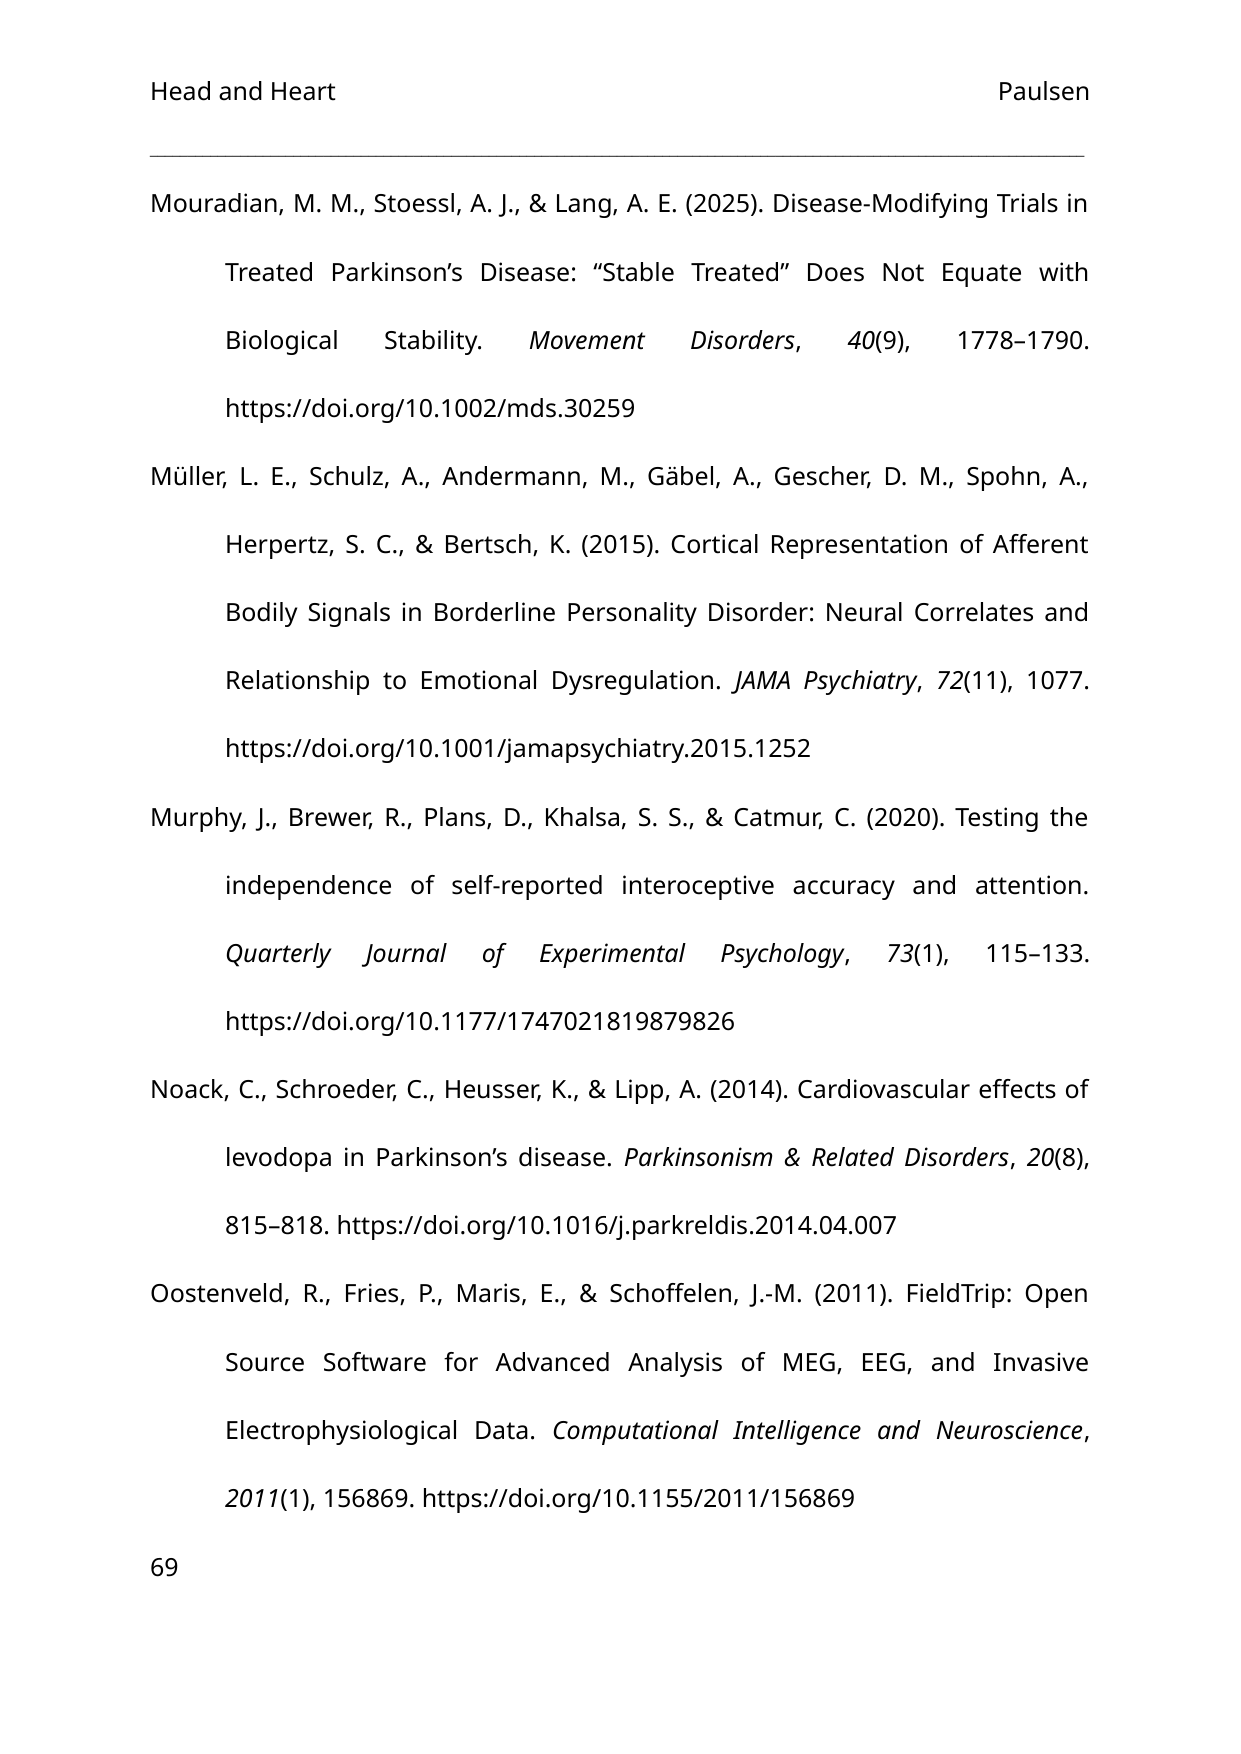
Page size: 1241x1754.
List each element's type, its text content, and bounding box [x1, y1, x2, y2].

text Murphy, J., Brewer, R., Plans, D., Khalsa, S. S., & Catmur, C. (2020). Testing the independence of self-reported interoceptive accuracy and attention. Quarterly Journal of Experimental Psychology, 73(1), 115–133. https://doi.org/10.1177/1747021819879826 [150, 799, 1090, 1038]
text Oostenveld, R., Fries, P., Maris, E., & Schoffelen, J.-M. (2011). FieldTrip: Open Source Software for Advanced Analysis of MEG, EEG, and Invasive Electrophysiological Data. Computational Intelligence and Neuroscience, 2011(1), 156869. https://doi.org/10.1155/2011/156869 [150, 1276, 1090, 1514]
text Müller, L. E., Schulz, A., Andermann, M., Gäbel, A., Gescher, D. M., Spohn, A., Herpertz, S. C., & Bertsch, K. (2015). Cortical Representation of Afferent Bodily Signals in Borderline Personality Disorder: Neural Correlates and Relationship to Emotional Dysregulation. JAMA Psychiatry, 72(11), 1077. https://doi.org/10.1001/jamapsychiatry.2015.1252 [150, 458, 1090, 765]
text Mouradian, M. M., Stoessl, A. J., & Lang, A. E. (2025). Disease‐Modifying Trials in Treated Parkinson’s Disease: “Stable Treated” Does Not Equate with Biological Stability. Movement Disorders, 40(9), 1778–1790. https://doi.org/10.1002/mds.30259 [150, 186, 1090, 424]
text Noack, C., Schroeder, C., Heusser, K., & Lipp, A. (2014). Cardiovascular effects of levodopa in Parkinson’s disease. Parkinsonism & Related Disorders, 20(8), 815–818. https://doi.org/10.1016/j.parkreldis.2014.04.007 [150, 1072, 1090, 1242]
